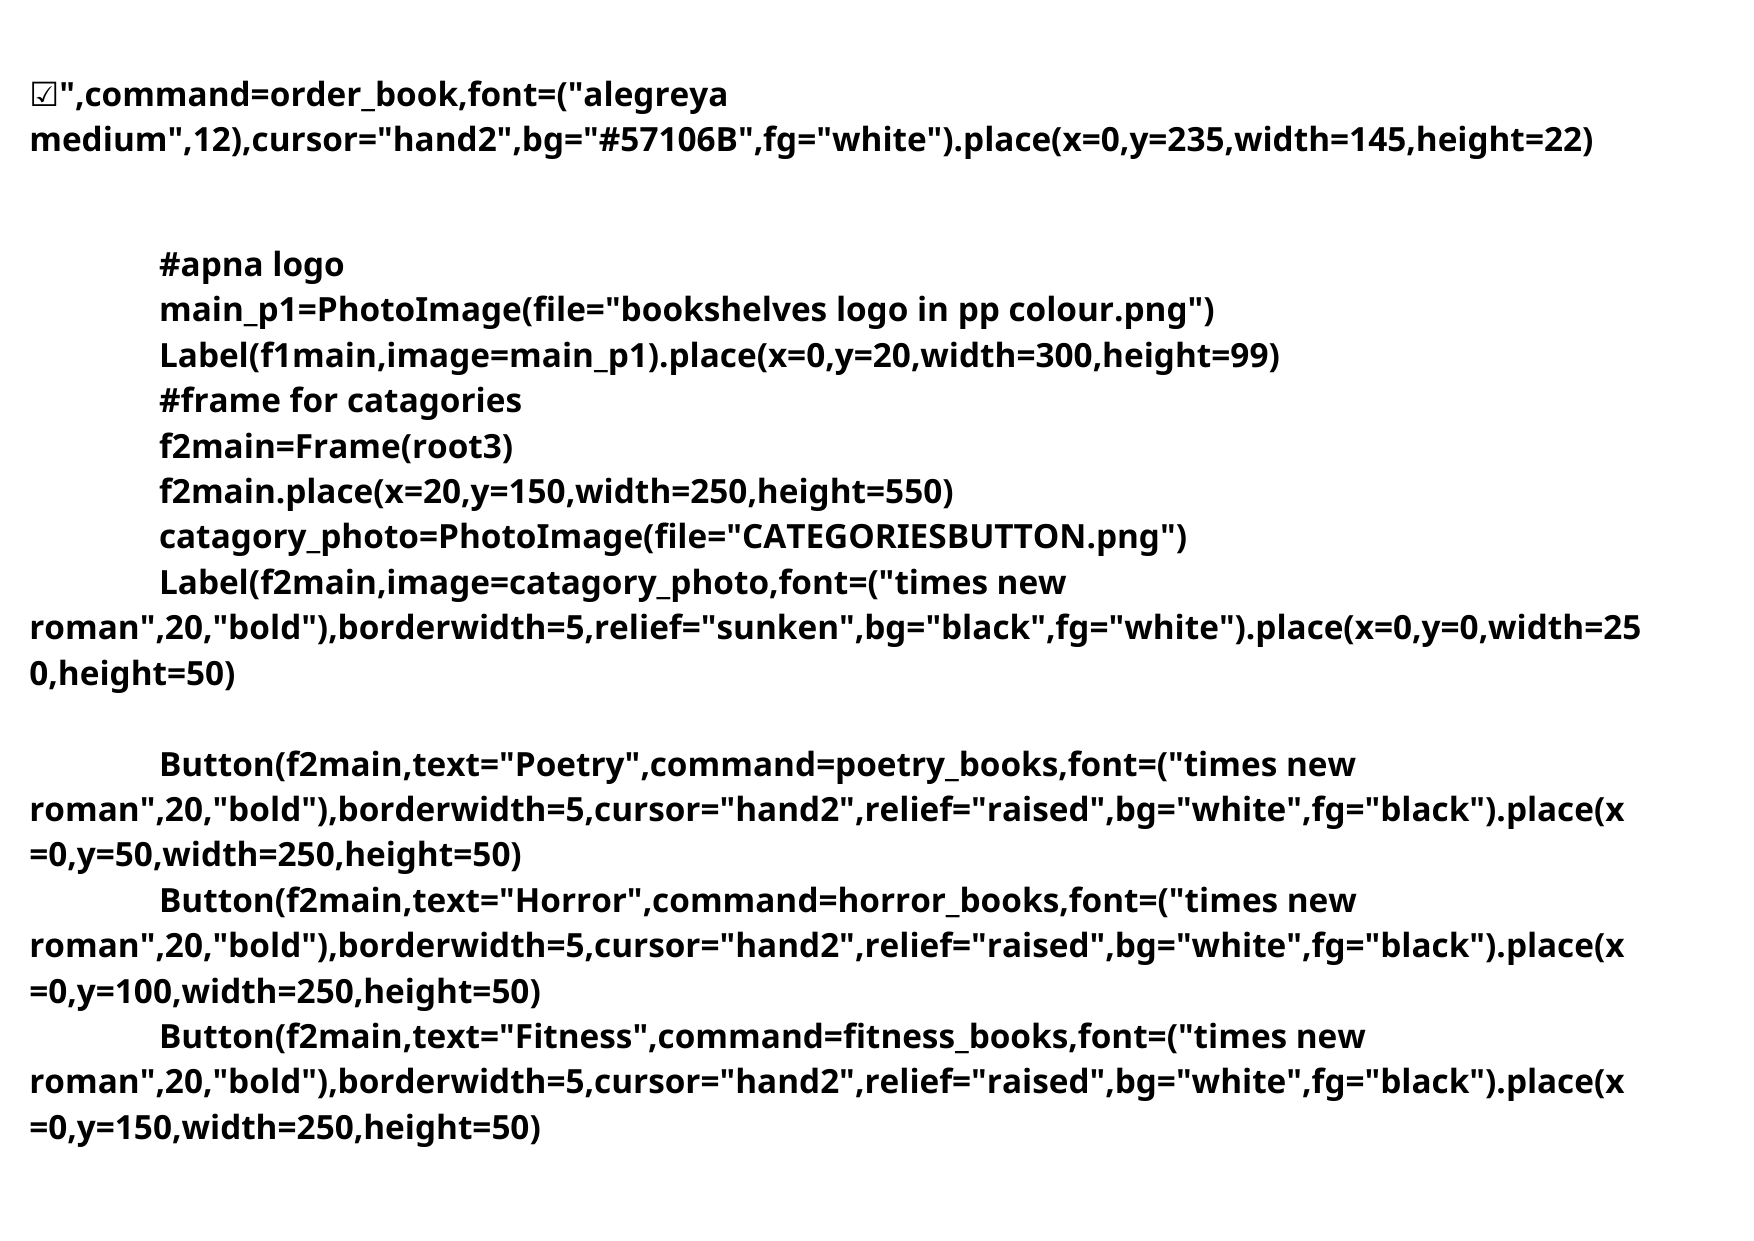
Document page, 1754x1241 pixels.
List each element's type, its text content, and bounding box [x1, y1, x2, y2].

text #apna logo [29, 241, 1643, 286]
text Button(f2main,text="Poetry",command=poetry_books,font=("times new roman",20,"bold"),borderwidth=5,cursor="hand2",relief="raised",bg="white",fg="black").place(x=0,y=50,width=250,height=50) [29, 740, 1643, 877]
text f2main.place(x=20,y=150,width=250,height=550) [29, 468, 1643, 513]
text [29, 71, 1643, 162]
text Button(f2main,text="Horror",command=horror_books,font=("times new roman",20,"bold"),borderwidth=5,cursor="hand2",relief="raised",bg="white",fg="black").place(x=0,y=100,width=250,height=50) [29, 877, 1643, 1013]
text Button(f2main,text="Fitness",command=fitness_books,font=("times new roman",20,"bold"),borderwidth=5,cursor="hand2",relief="raised",bg="white",fg="black").place(x=0,y=150,width=250,height=50) [29, 1013, 1643, 1149]
text f2main=Frame(root3) [29, 422, 1643, 468]
text main_p1=PhotoImage(file="bookshelves logo in pp colour.png") [29, 286, 1643, 332]
text Label(f2main,image=catagory_photo,font=("times new roman",20,"bold"),borderwidth=5,relief="sunken",bg="black",fg="white").place(x=0,y=0,width=250,height=50) [29, 559, 1643, 695]
text #frame for catagories [29, 377, 1643, 422]
text Label(f1main,image=main_p1).place(x=0,y=20,width=300,height=99) [29, 332, 1643, 377]
text catagory_photo=PhotoImage(file="CATEGORIESBUTTON.png") [29, 513, 1643, 559]
